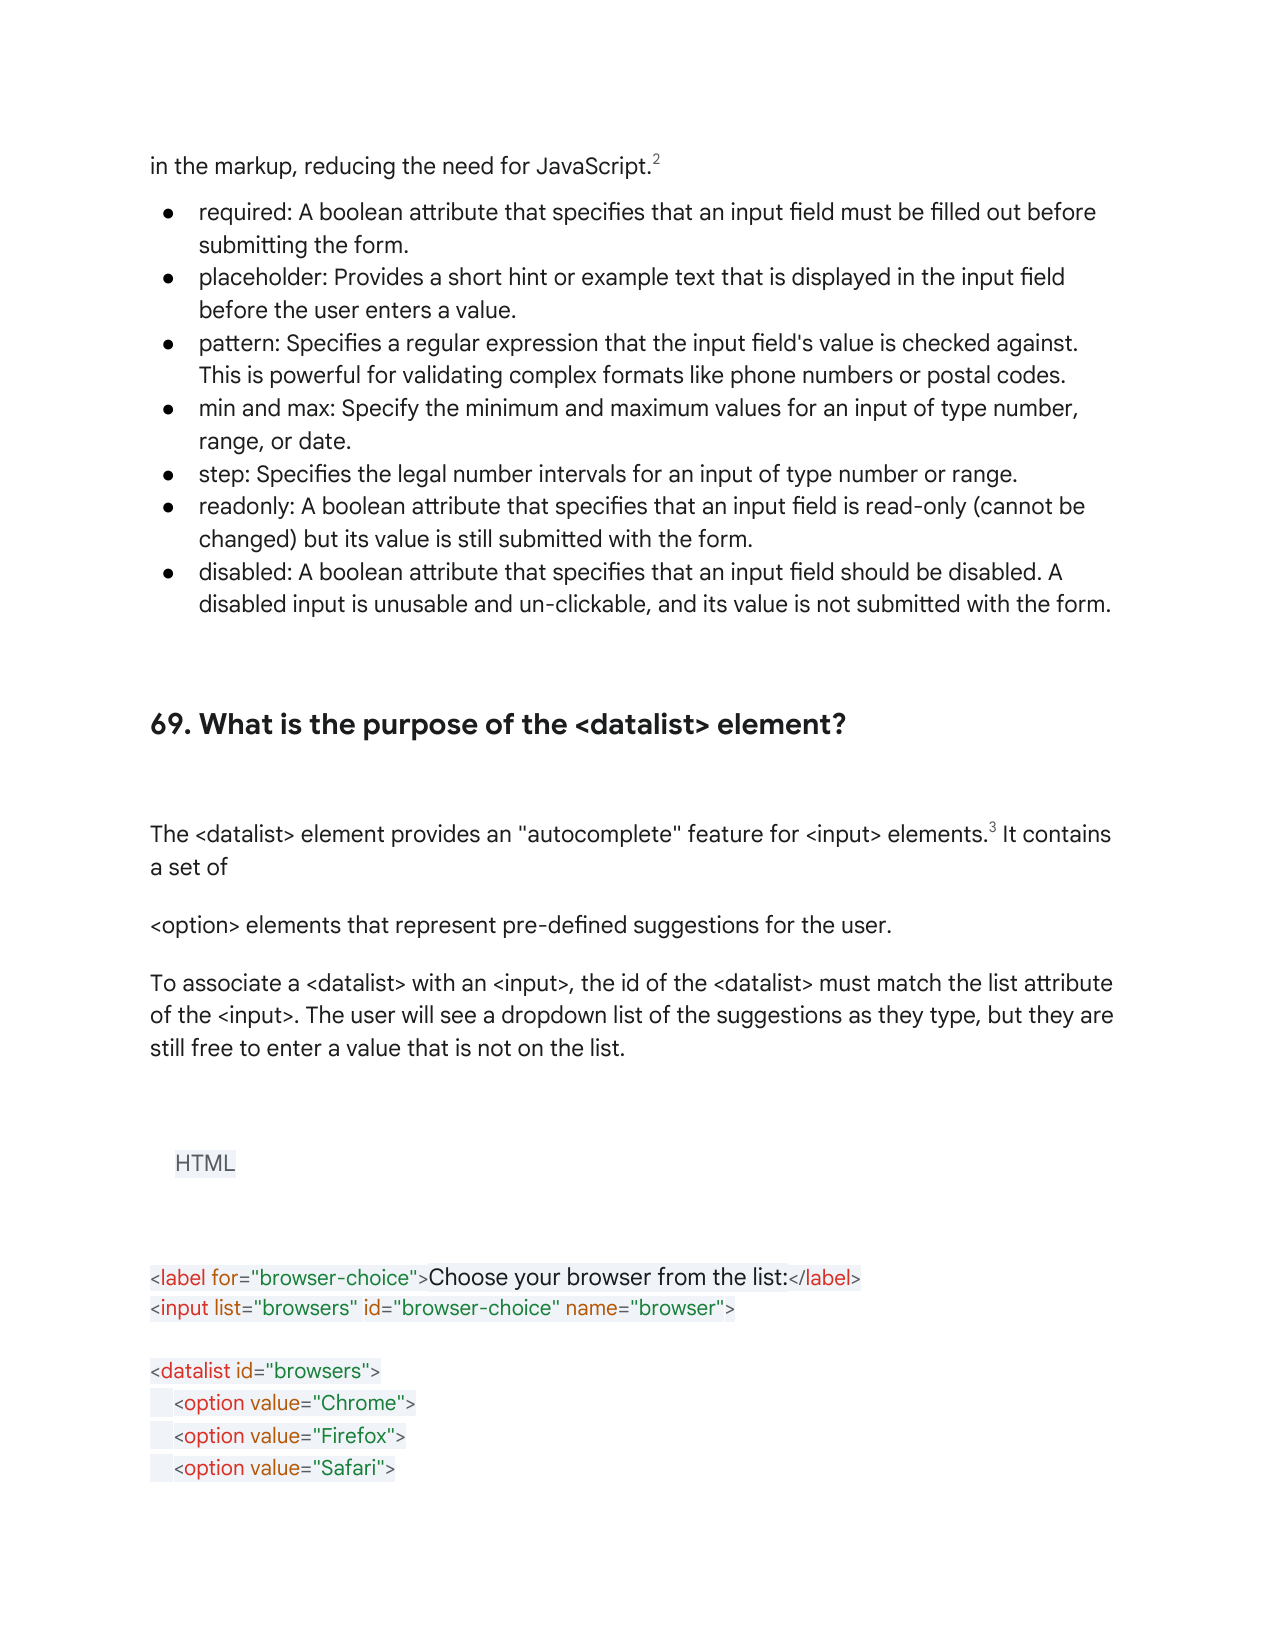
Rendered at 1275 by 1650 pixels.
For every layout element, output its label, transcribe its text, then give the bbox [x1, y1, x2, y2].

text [150, 150, 1125, 181]
list min and max: Specify the minimum and maximum values for an input of type number, range, or date. [161, 394, 1125, 456]
text To associate a <datalist> with an <input>, the id of the <datalist> must match the list attribute of the <input>. The user will see a dropdown list of the suggestions as they type, but they are still free to enter a value that is not on the list. [150, 969, 1125, 1063]
list disabled: A boolean attribute that specifies that an input field should be disabled. A disabled input is unusable and un-clickable, and its value is not submitted with the form. [161, 558, 1125, 619]
list required: A boolean attribute that specifies that an input field must be filled out before submitting the form. [161, 198, 1125, 260]
text The <datalist> element provides an "autocomplete" feature for <input> elements.3 It contains a set of [150, 818, 1125, 882]
list step: Specifies the legal number intervals for an input of type number or range. [161, 460, 1125, 489]
subtitle 69. What is the purpose of the <datalist> element? [150, 706, 1125, 743]
list placeholder: Provides a short hint or example text that is displayed in the input field before the user enters a value. [161, 264, 1125, 325]
list pattern: Specifies a regular expression that the input field's value is checked against. This is powerful for validating complex formats like phone numbers or postal codes. [161, 329, 1125, 391]
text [150, 1263, 1125, 1482]
list readonly: A boolean attribute that specifies that an input field is read-only (cannot be changed) but its value is still submitted with the form. [161, 493, 1125, 554]
text <option> elements that represent pre-defined suggestions for the user. [150, 911, 1125, 940]
text HTML [175, 1149, 1112, 1178]
